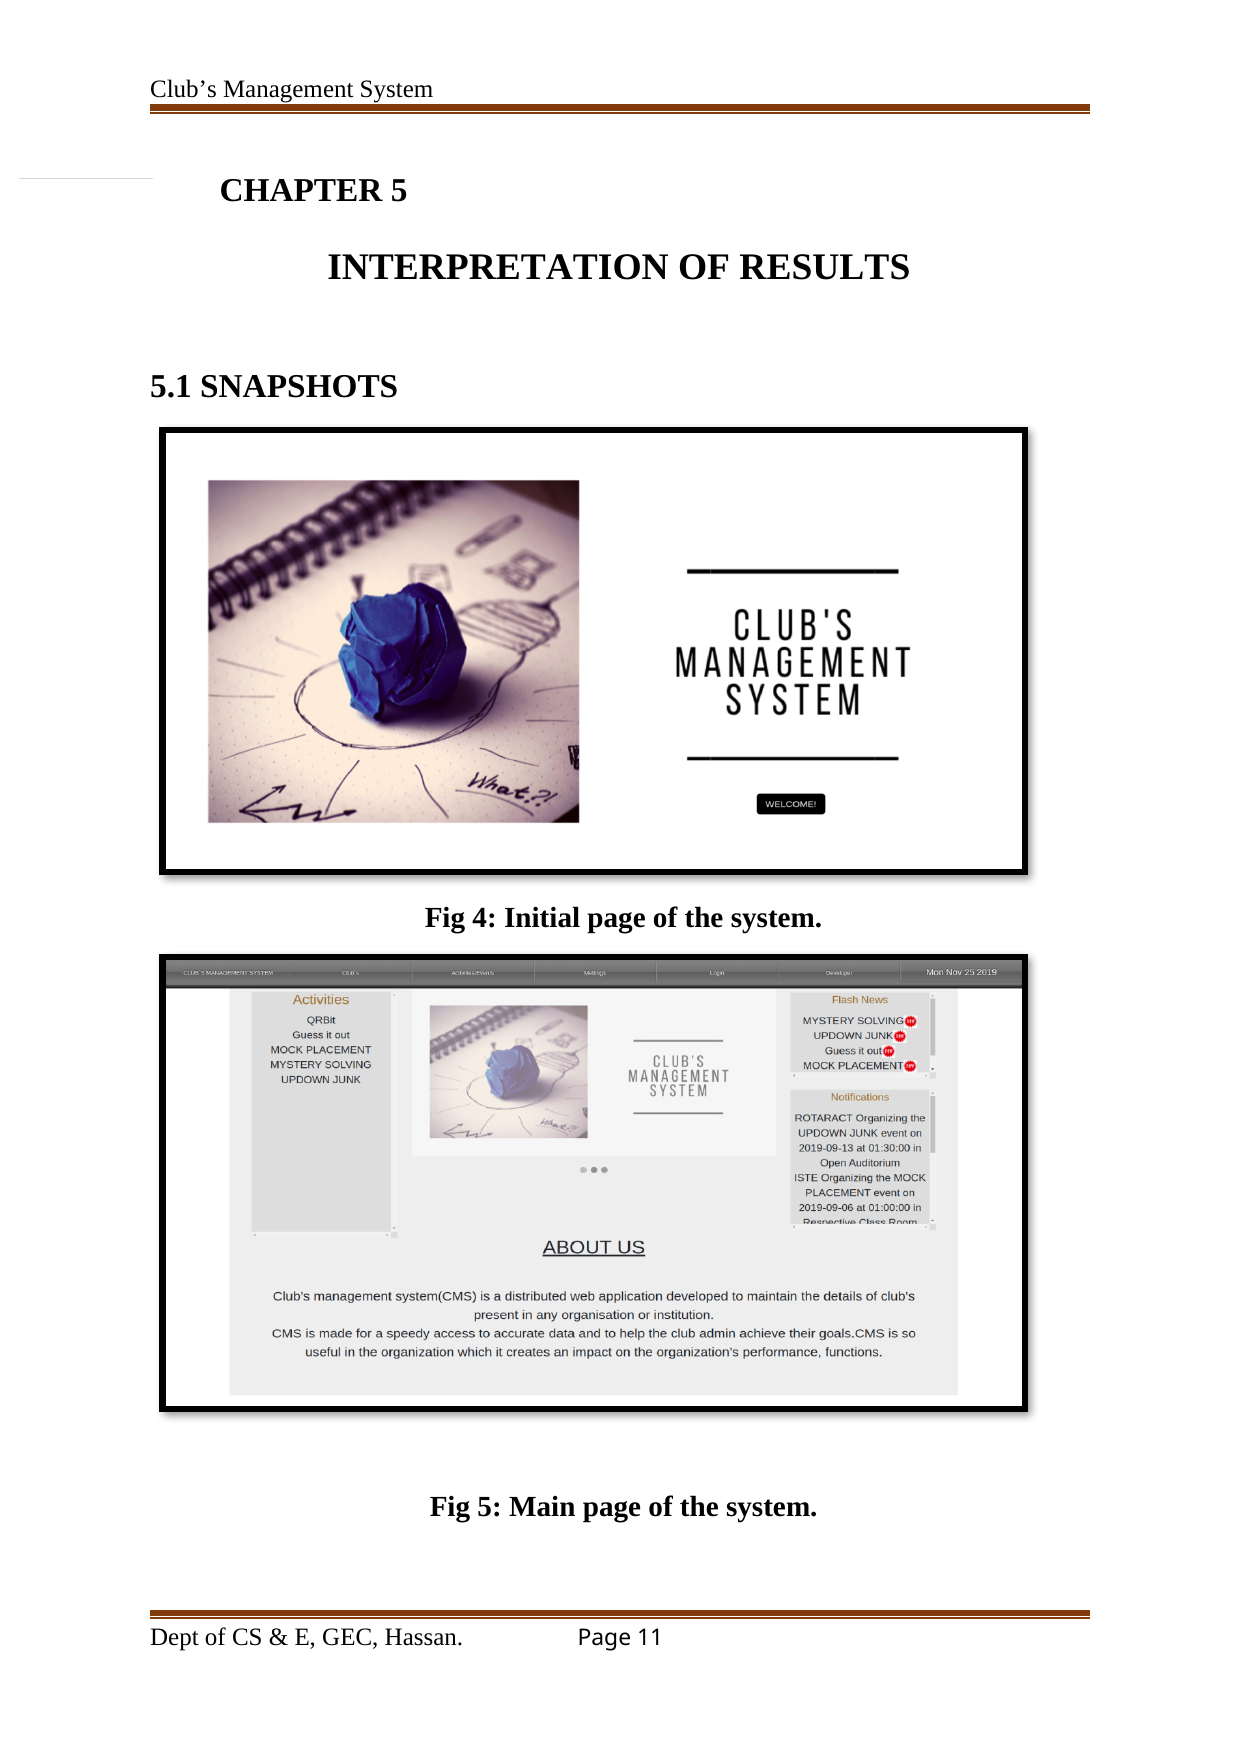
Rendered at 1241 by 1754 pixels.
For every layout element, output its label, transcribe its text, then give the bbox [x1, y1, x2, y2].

picture [166, 960, 1022, 1406]
text INTERPRETATION OF RESULTS [150, 244, 1087, 287]
text 5.1 SNAPSHOTS [150, 366, 1087, 405]
text Fig 4: Initial page of the system. [159, 900, 1087, 934]
picture [166, 433, 1022, 869]
text Fig 5: Main page of the system. [159, 1489, 1087, 1523]
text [159, 170, 1003, 208]
